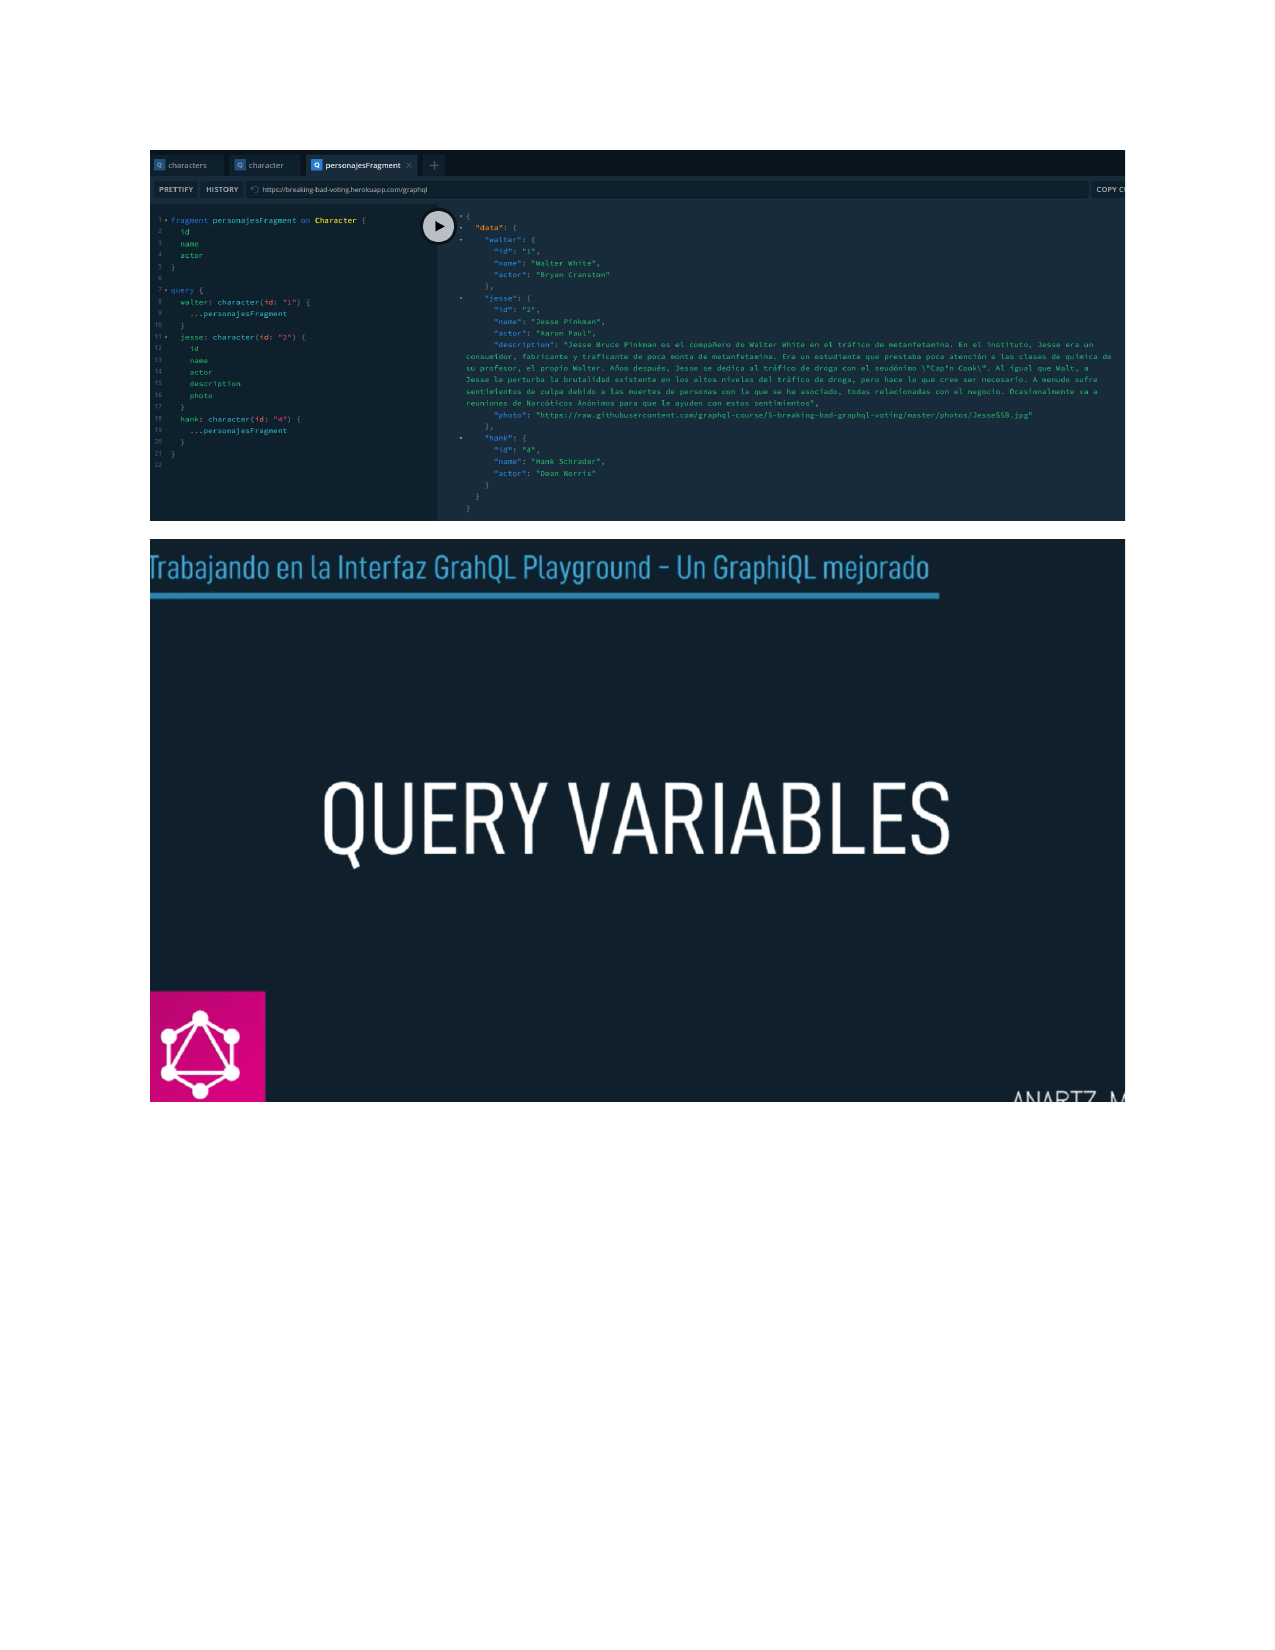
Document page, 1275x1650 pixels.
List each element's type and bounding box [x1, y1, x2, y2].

picture [150, 539, 1125, 1102]
picture [150, 150, 1125, 521]
